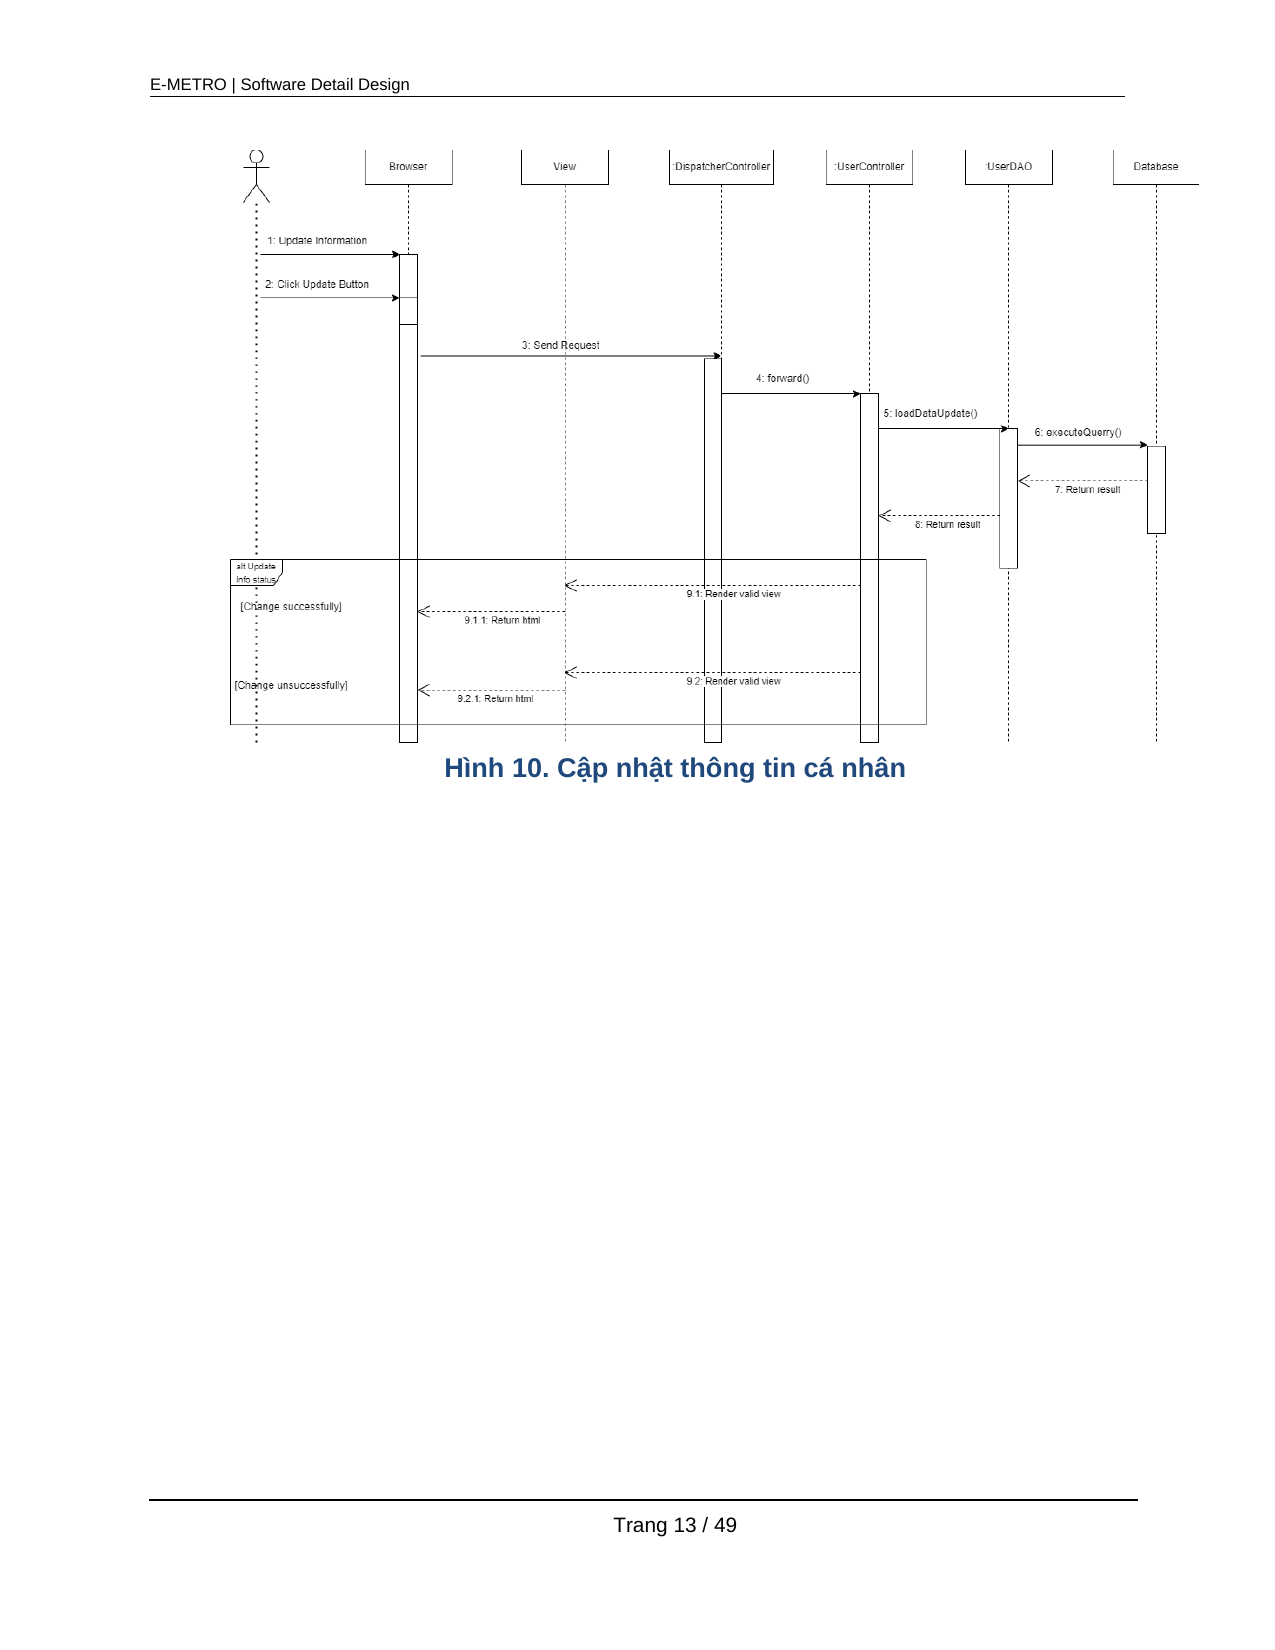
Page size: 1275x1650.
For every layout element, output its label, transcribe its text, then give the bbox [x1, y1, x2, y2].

picture [225, 150, 1199, 745]
text Hình 10. Cập nhật thông tin cá nhân [225, 752, 1125, 783]
